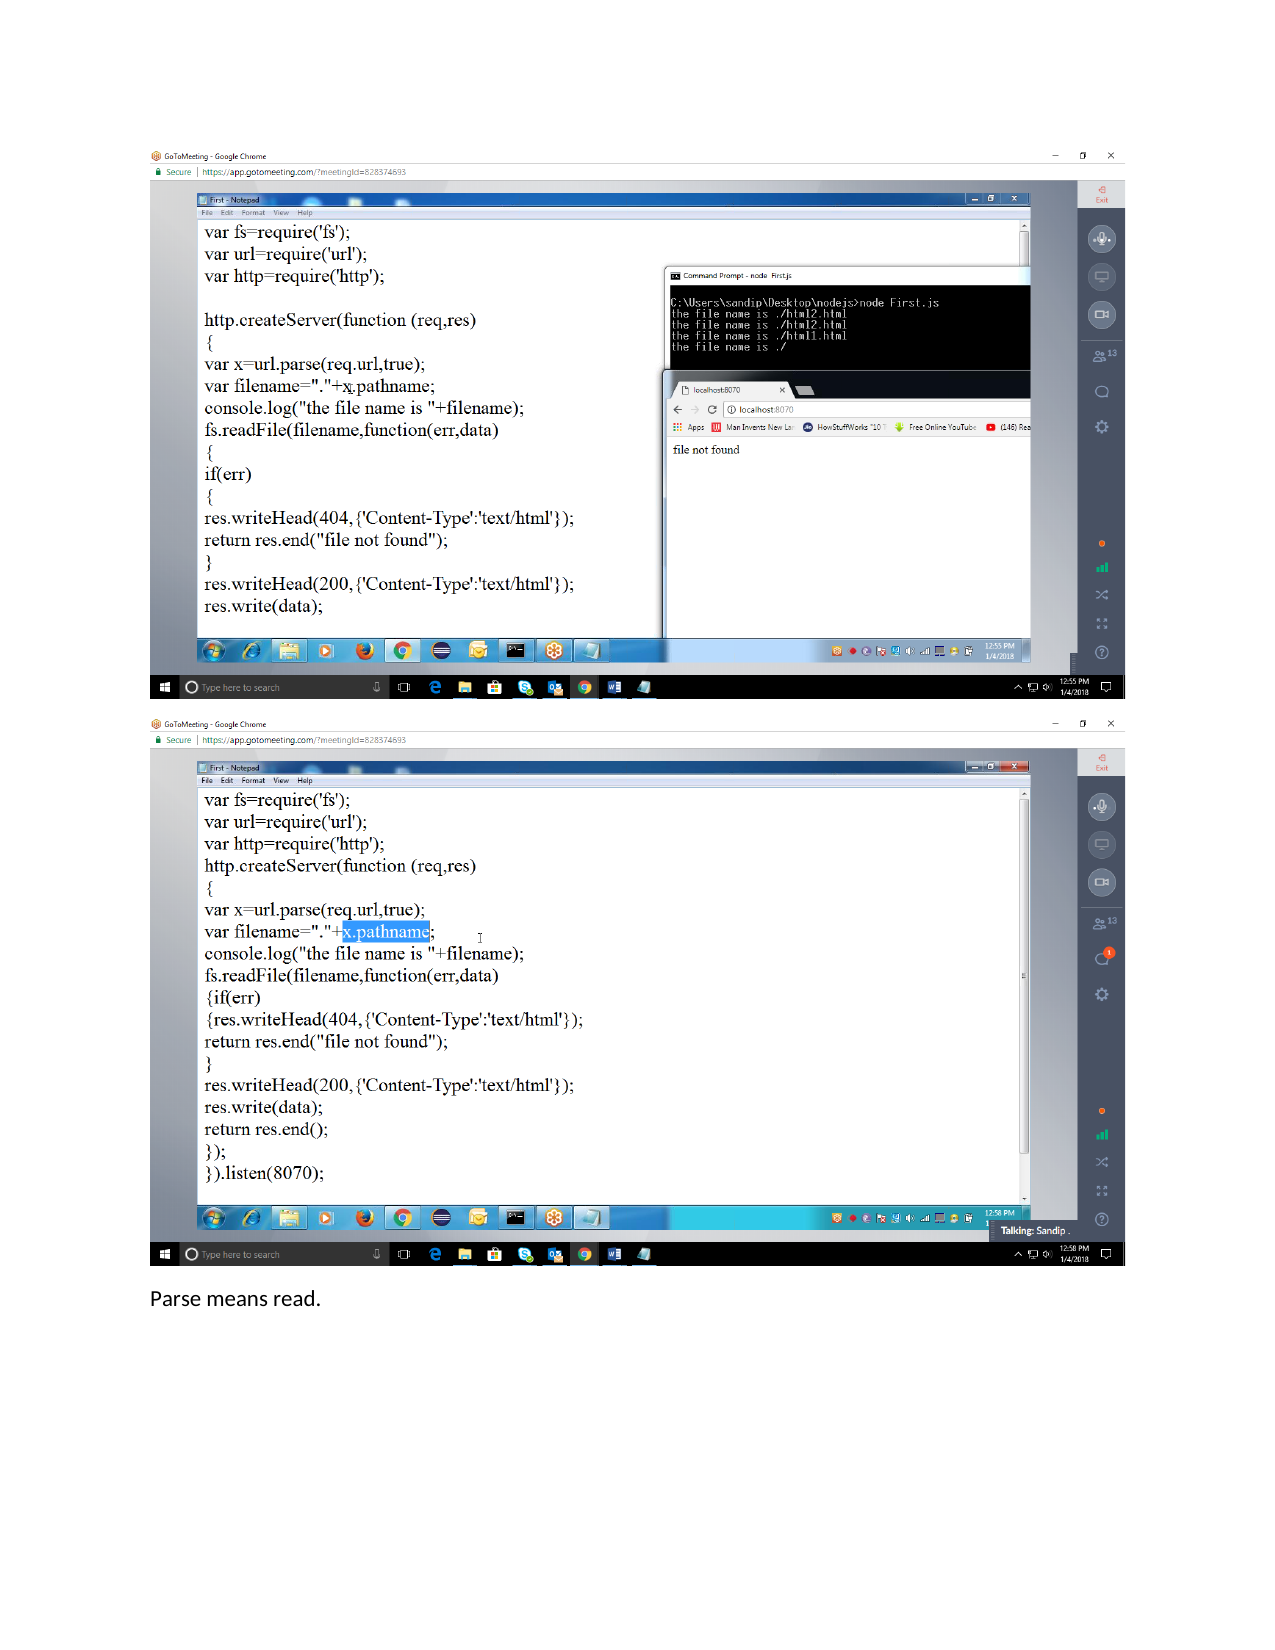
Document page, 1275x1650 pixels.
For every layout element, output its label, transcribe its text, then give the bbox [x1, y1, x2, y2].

picture [150, 150, 1125, 699]
text Parse means read. [150, 1284, 1125, 1313]
picture [150, 717, 1125, 1266]
